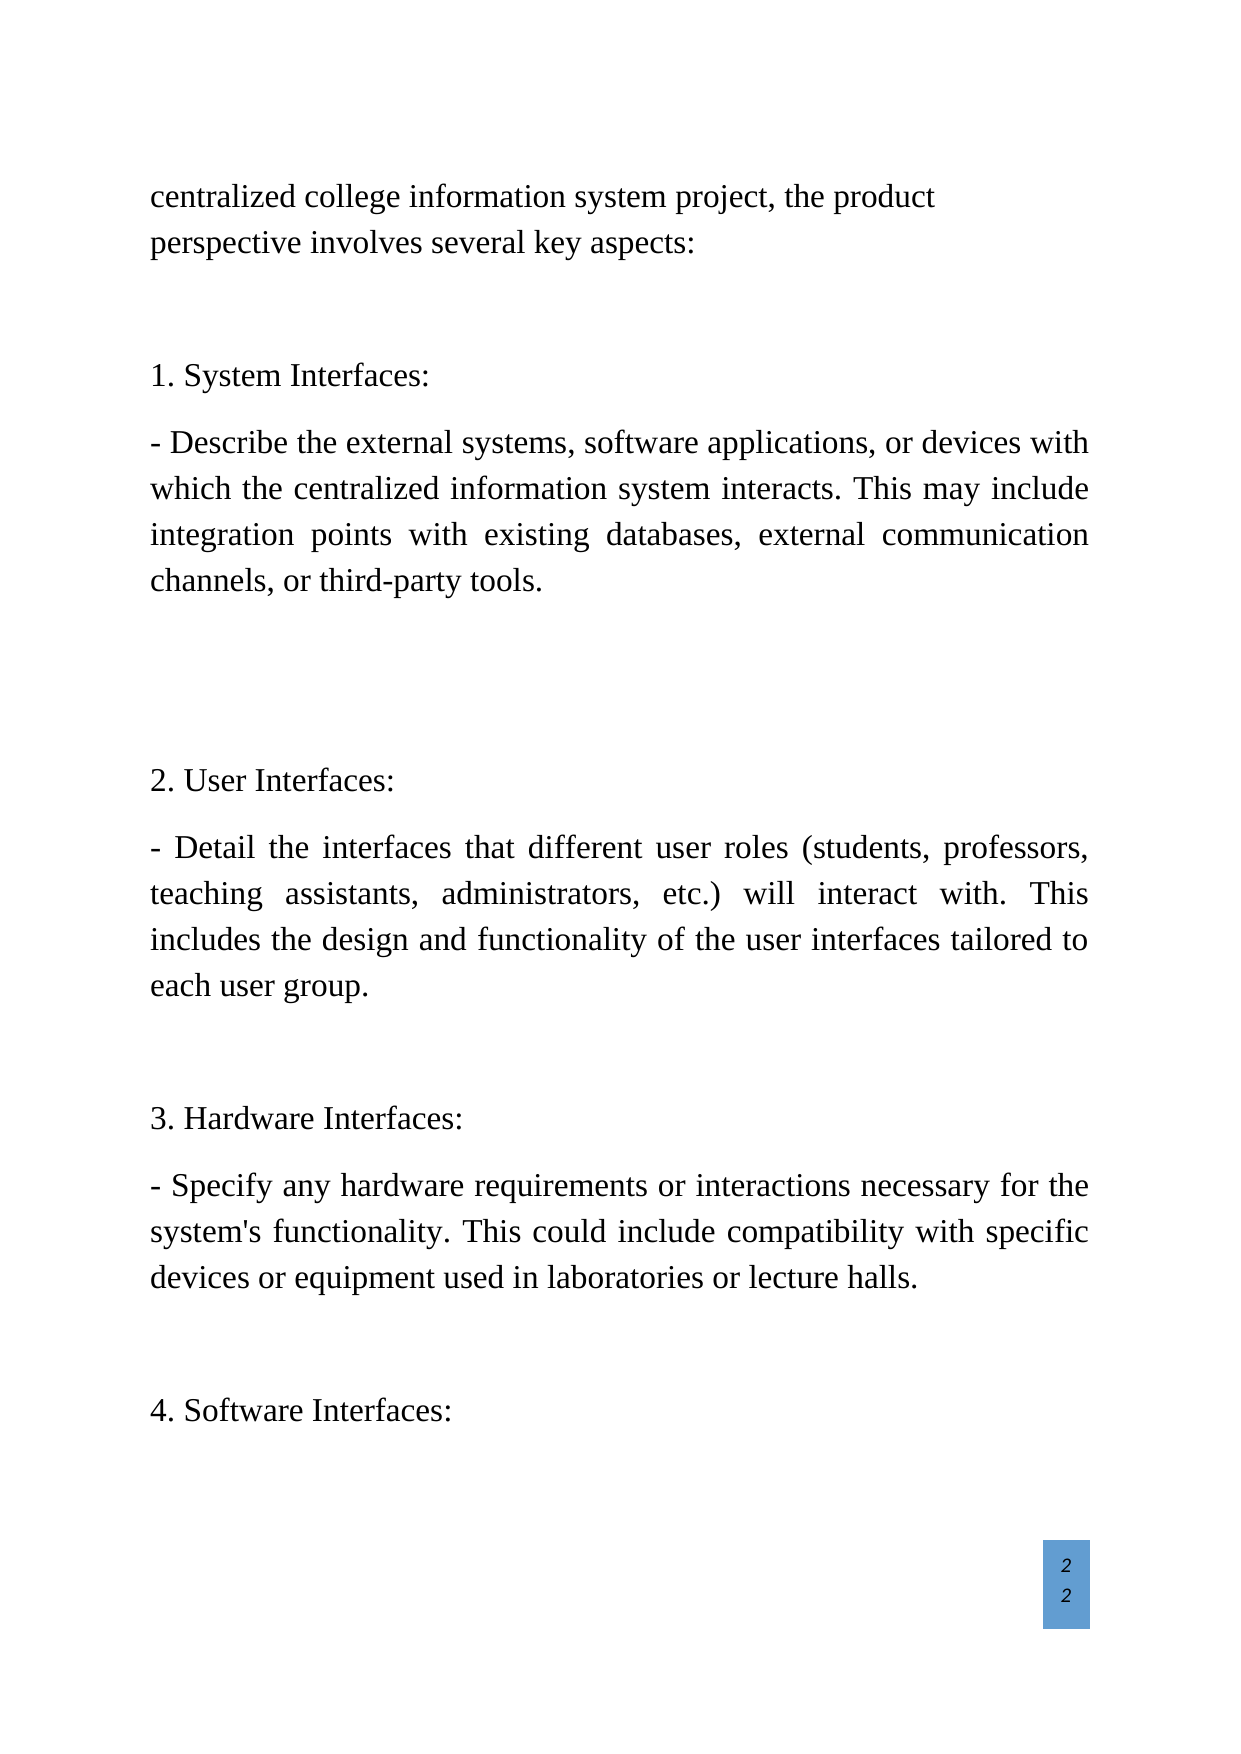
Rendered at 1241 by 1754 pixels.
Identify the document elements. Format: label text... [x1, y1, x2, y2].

text 1. System Interfaces: [150, 356, 1090, 394]
text 2. User Interfaces: [150, 760, 1090, 799]
text - Specify any hardware requirements or interactions necessary for the system's functionality. This could include compatibility with specific devices or equipment used in laboratories or lecture halls. [150, 1165, 1090, 1296]
text 3. Hardware Interfaces: [150, 1098, 1090, 1137]
text - Detail the interfaces that different user roles (students, professors, teaching assistants, administrators, etc.) will interact with. This includes the design and functionality of the user interfaces tailored to each user group. [150, 827, 1090, 1003]
text - Describe the external systems, software applications, or devices with which the centralized information system interacts. This may include integration points with existing databases, external communication channels, or third-party tools. [150, 422, 1090, 598]
text 4. Software Interfaces: [150, 1391, 1090, 1429]
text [150, 176, 1090, 260]
